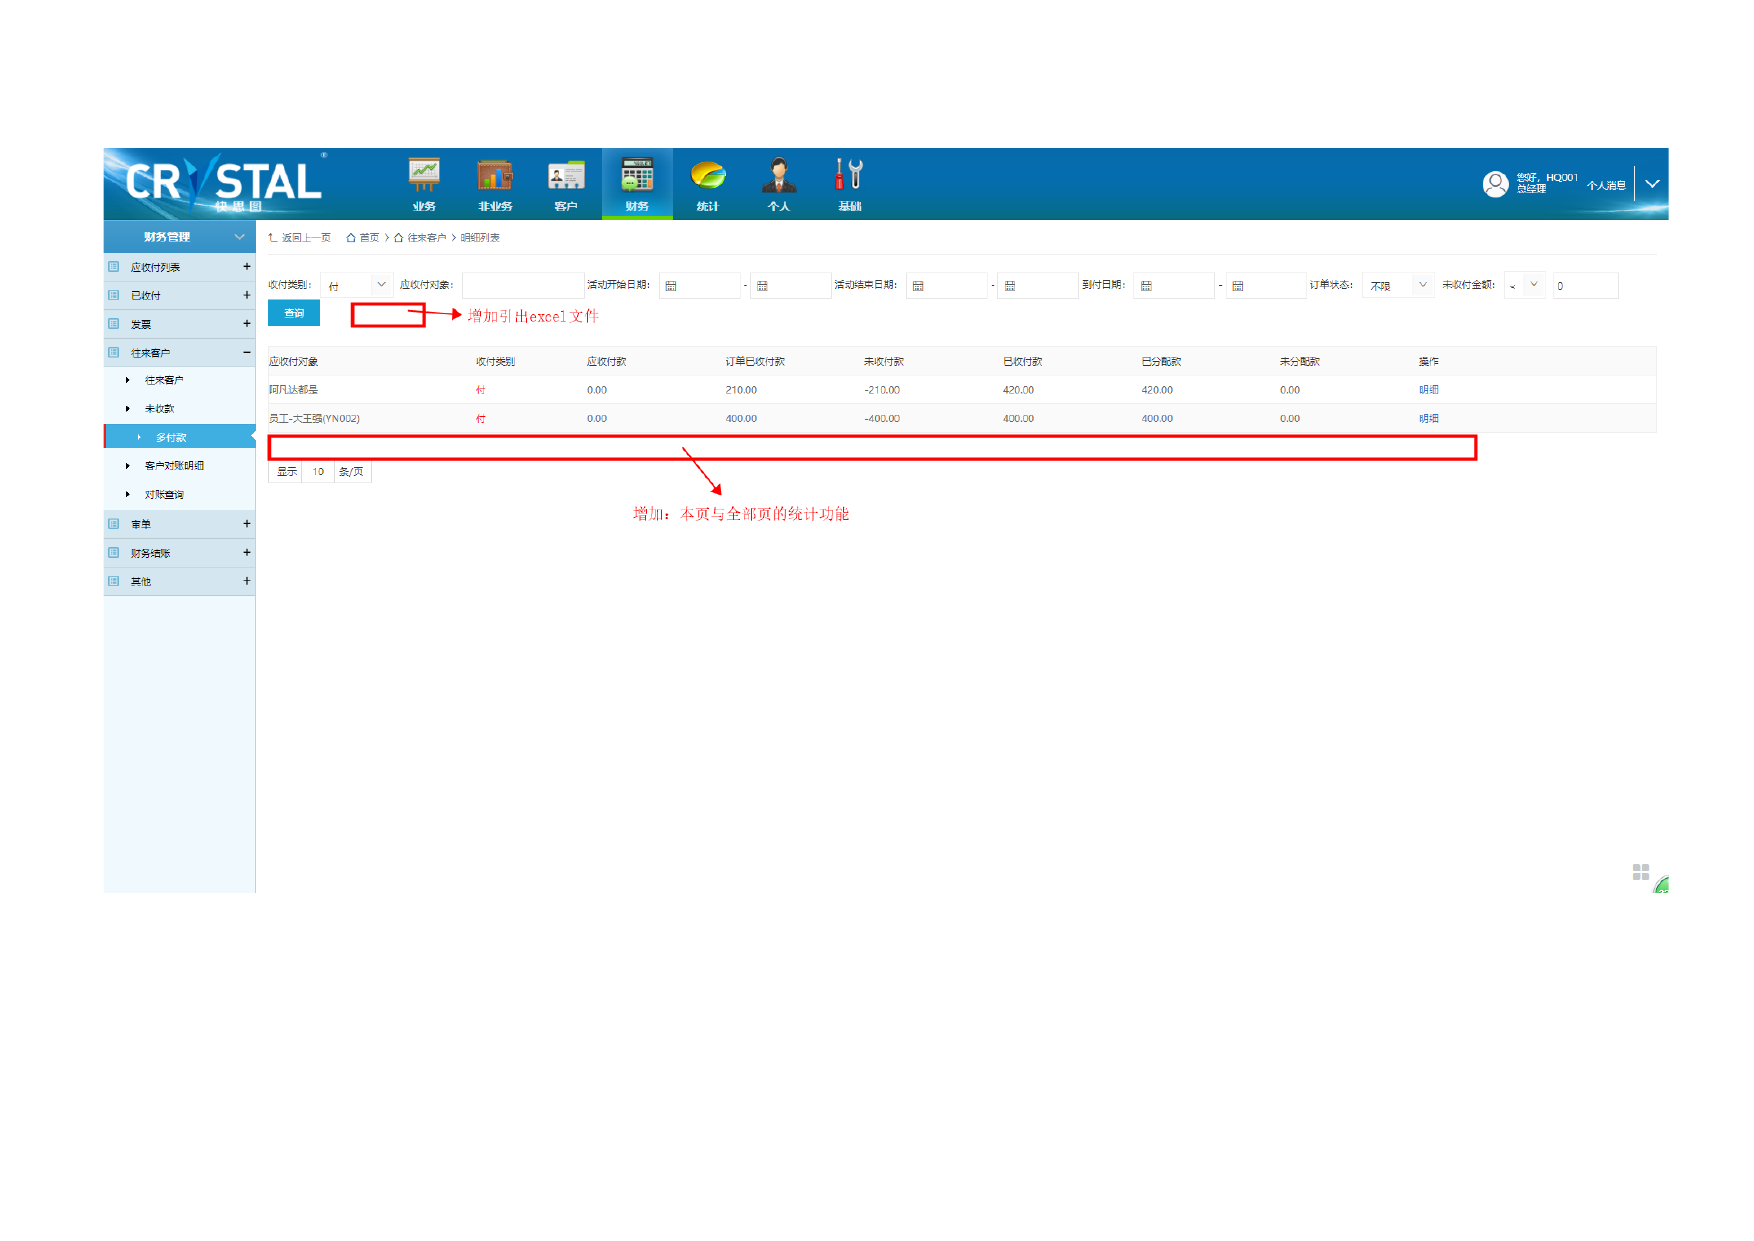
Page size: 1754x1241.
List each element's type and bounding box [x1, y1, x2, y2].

picture [103, 148, 1669, 893]
